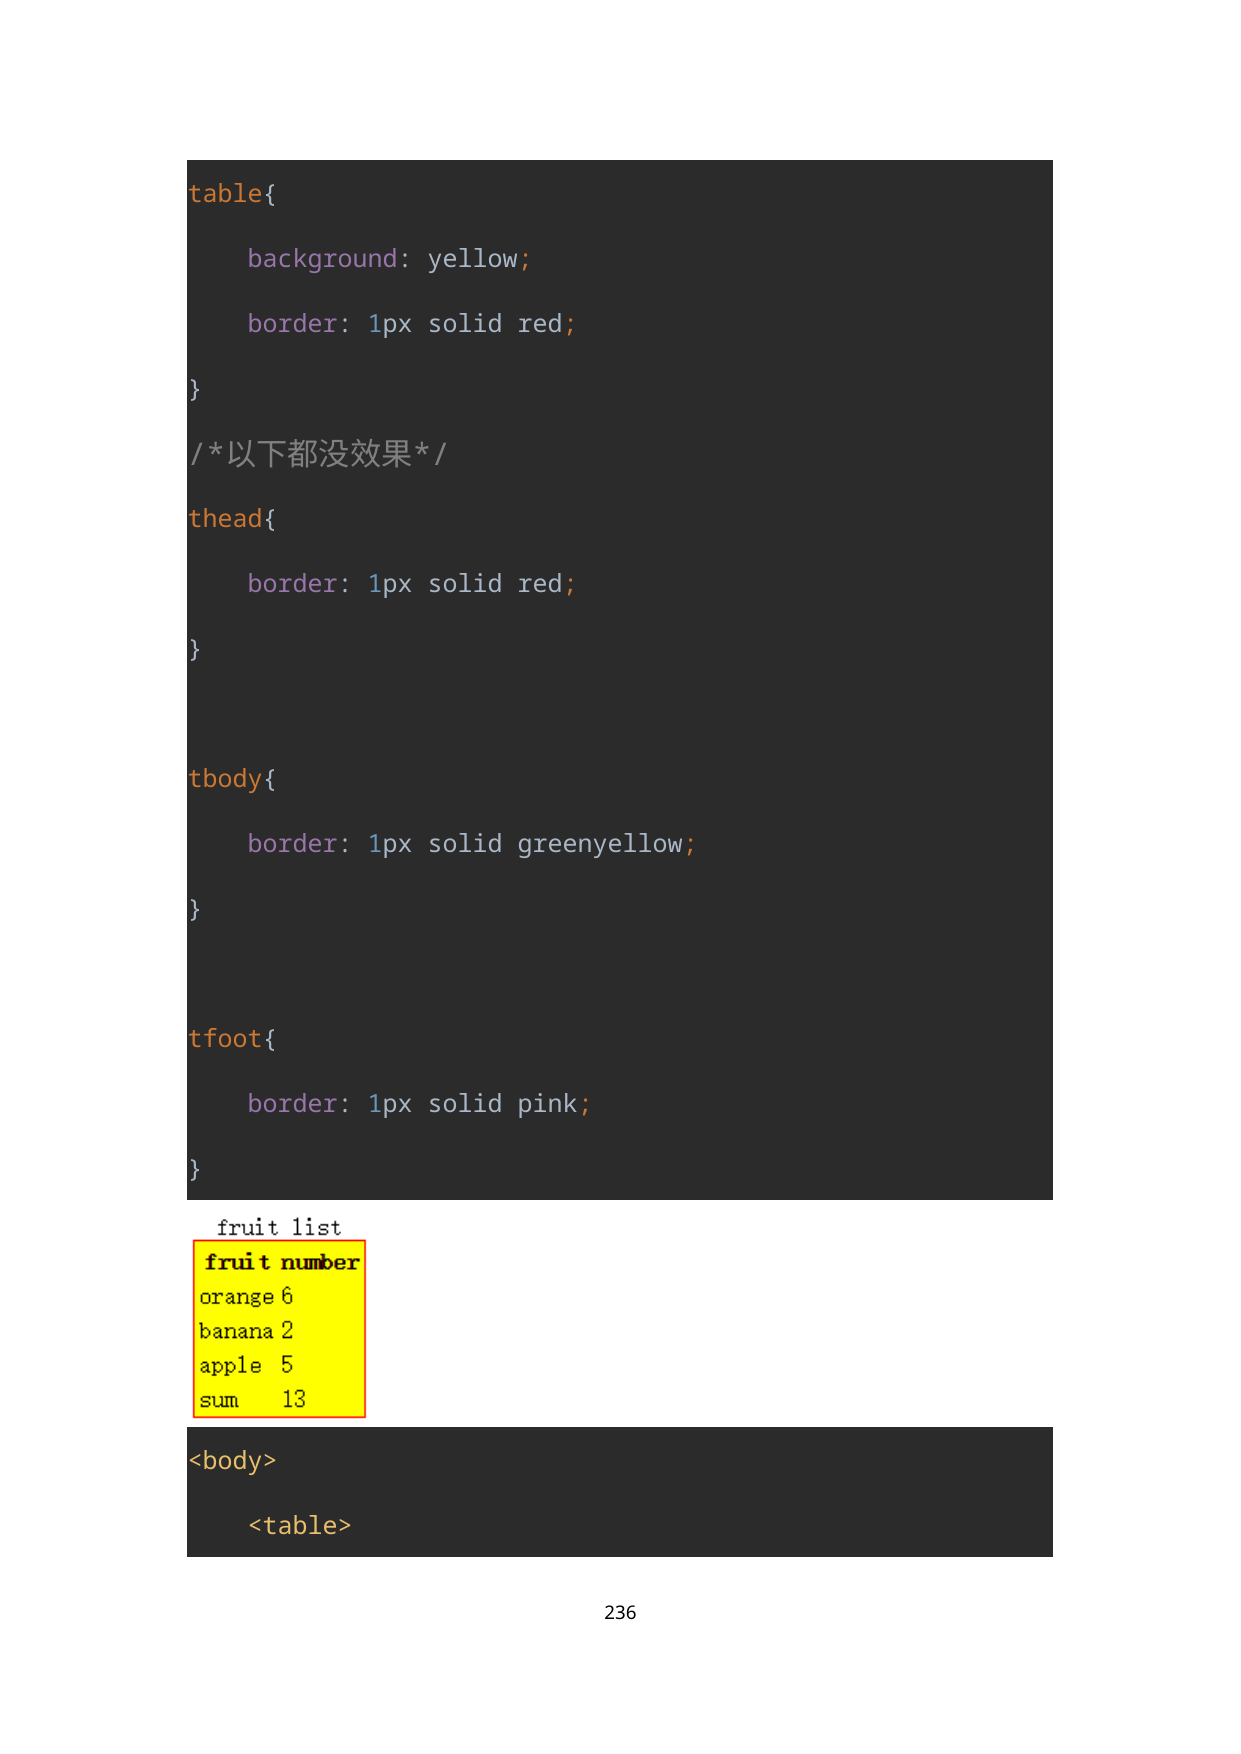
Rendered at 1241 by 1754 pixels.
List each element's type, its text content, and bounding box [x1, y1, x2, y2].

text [187, 1427, 1053, 1557]
text table{ background: yellow; border: 1px solid red; } /*以下都没效果*/ thead{ border: 1px solid red; } tbody{ border: 1px solid greenyellow; } tfoot{ border: 1px solid pink; } [187, 160, 1053, 1200]
picture [187, 1204, 374, 1423]
